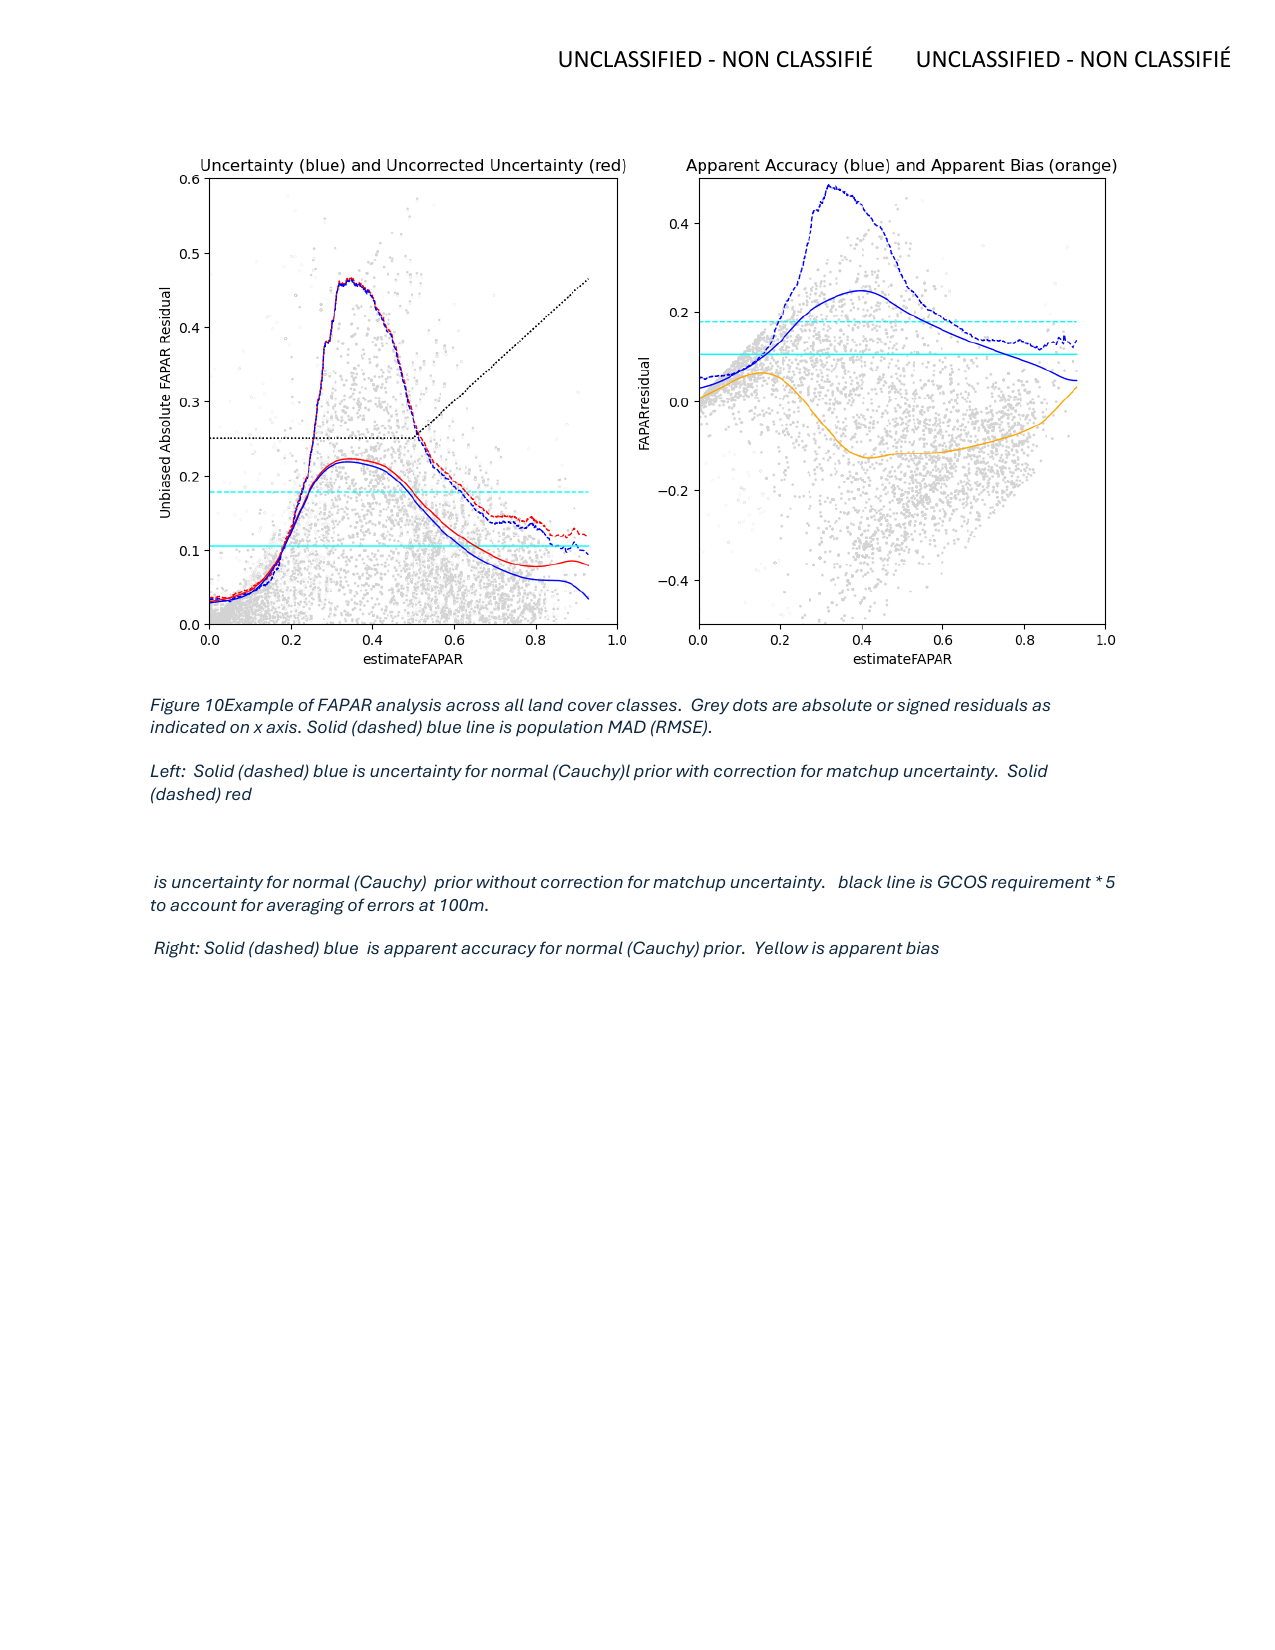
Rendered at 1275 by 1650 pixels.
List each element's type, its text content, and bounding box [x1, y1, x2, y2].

text Right: Solid (dashed) blue is apparent accuracy for normal (Cauchy) prior. Yellow is apparent bias [150, 937, 1125, 960]
text is uncertainty for normal (Cauchy) prior without correction for matchup uncertainty. black line is GCOS requirement * 5 to account for averaging of errors at 100m. [150, 870, 1125, 916]
text Figure 10Example of FAPAR analysis across all land cover classes. Grey dots are absolute or signed residuals as indicated on x axis. Solid (dashed) blue line is population MAD (RMSE). [150, 693, 1125, 739]
text Left: Solid (dashed) blue is uncertainty for normal (Cauchy)l prior with correction for matchup uncertainty. Solid (dashed) red [150, 760, 1125, 806]
picture [150, 150, 1125, 675]
